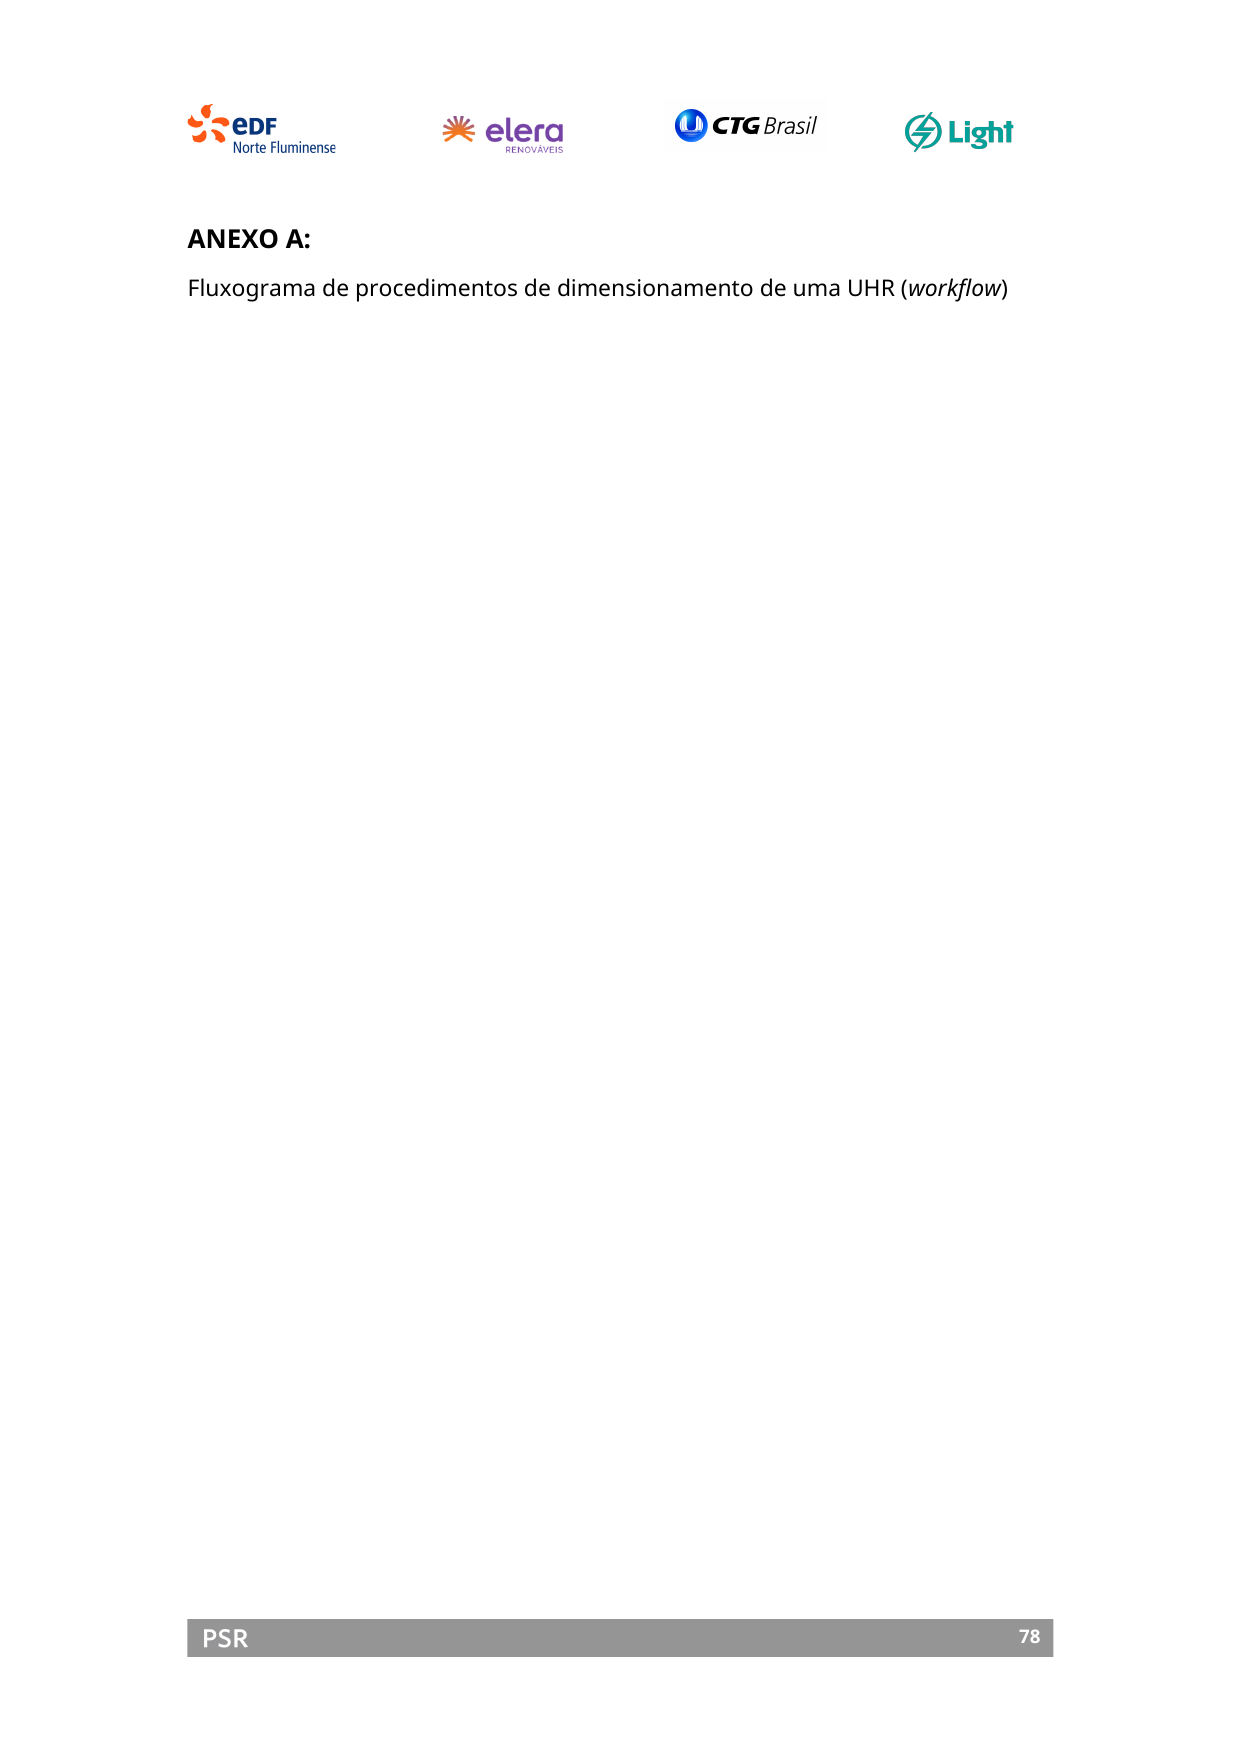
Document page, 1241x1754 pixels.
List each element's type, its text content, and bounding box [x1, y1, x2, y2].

picture [442, 116, 563, 153]
text ANEXO A: [187, 221, 1053, 257]
picture [664, 98, 828, 153]
text Fluxograma de procedimentos de dimensionamento de uma UHR (workflow) [187, 272, 1053, 303]
picture [905, 112, 1014, 153]
picture [201, 1628, 250, 1649]
picture [187, 104, 336, 153]
